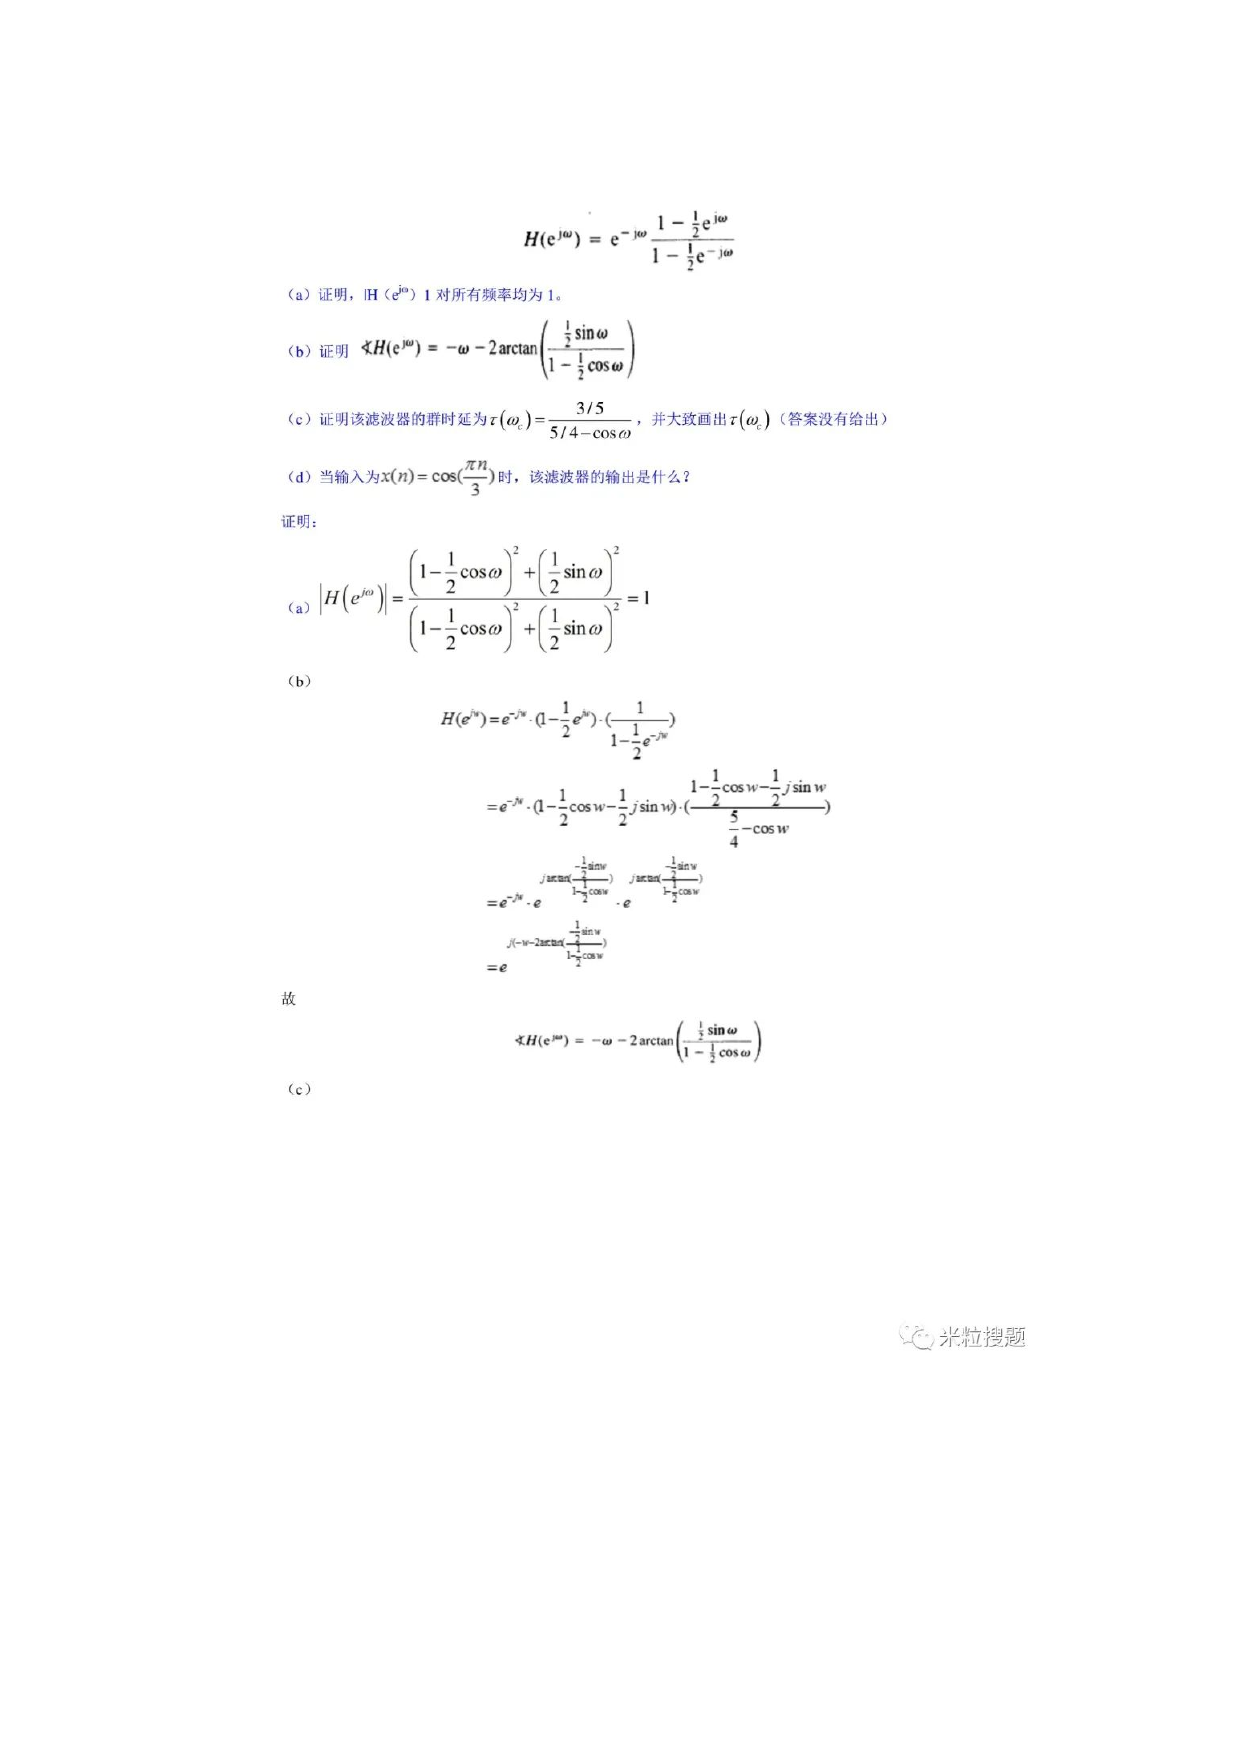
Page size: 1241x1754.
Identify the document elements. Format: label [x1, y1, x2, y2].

picture [187, 152, 1053, 1375]
